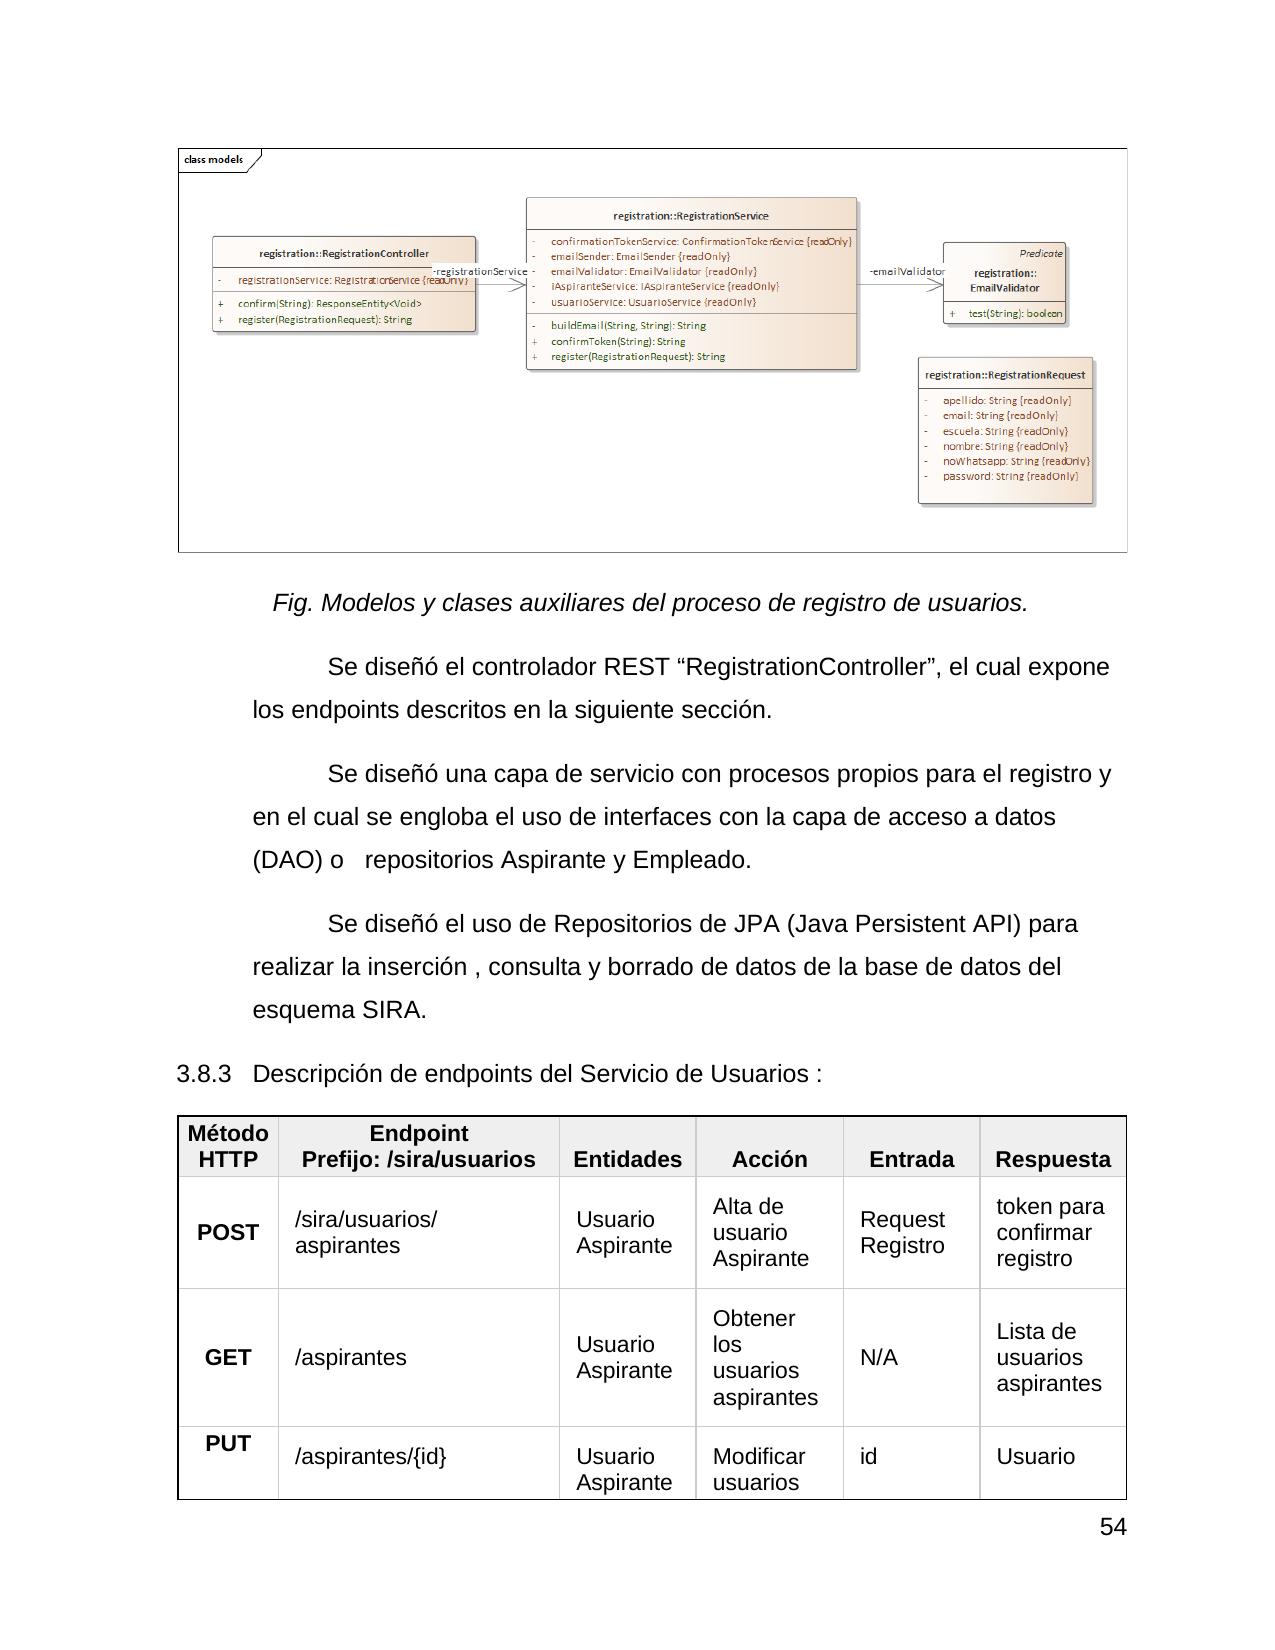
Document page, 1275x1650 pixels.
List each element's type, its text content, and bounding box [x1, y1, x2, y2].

table_cell Usuario Aspirante [560, 1177, 695, 1287]
table_header Entidades [560, 1117, 695, 1176]
table_cell Usuario Aspirante [560, 1427, 695, 1499]
table_header Respuesta [981, 1117, 1126, 1176]
table_cell token para confirmar registro [981, 1177, 1126, 1287]
text Se diseñó el controlador REST “RegistrationController”, el cual expone los endpoints descritos en la siguiente sección. [252, 652, 1127, 724]
table_cell id Aspirante [844, 1427, 979, 1499]
table_cell /sira/usuarios/aspirantes [279, 1177, 559, 1287]
table_header Endpoint Prefijo: /sira/usuarios [279, 1117, 559, 1176]
table_cell /aspirantes [279, 1289, 559, 1426]
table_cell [697, 1427, 843, 1499]
text Se diseñó el uso de Repositorios de JPA (Java Persistent API) para realizar la inserción , consulta y borrado de datos de la base de datos del esquema SIRA. [252, 909, 1127, 1024]
text Se diseñó una capa de servicio con procesos propios para el registro y en el cual se engloba el uso de interfaces con la capa de acceso a datos (DAO) o repositorios Aspirante y Empleado. [252, 759, 1127, 874]
table_cell Usuario Aspirante [560, 1289, 695, 1426]
text Fig. Modelos y clases auxiliares del proceso de registro de usuarios. [177, 588, 1127, 617]
table_header Método HTTP [179, 1117, 278, 1176]
table_cell GET [179, 1289, 278, 1426]
table_cell /aspirantes/{id} [279, 1427, 559, 1499]
table_header Acción [697, 1117, 843, 1176]
table_cell Request Registro [844, 1177, 979, 1287]
table_header Entrada [844, 1117, 979, 1176]
subtitle Descripción de endpoints del Servicio de Usuarios : [176, 1059, 1127, 1088]
table_cell Lista de usuarios aspirantes [981, 1289, 1126, 1426]
table_cell N/A [844, 1289, 979, 1426]
table_cell Usuario Modificado [981, 1427, 1126, 1499]
picture [177, 147, 1128, 553]
table_cell Obtener los usuarios aspirantes [697, 1289, 843, 1426]
table_cell POST [179, 1177, 278, 1287]
table_cell PUT [179, 1427, 278, 1499]
table_cell Alta de usuario Aspirante [697, 1177, 843, 1287]
